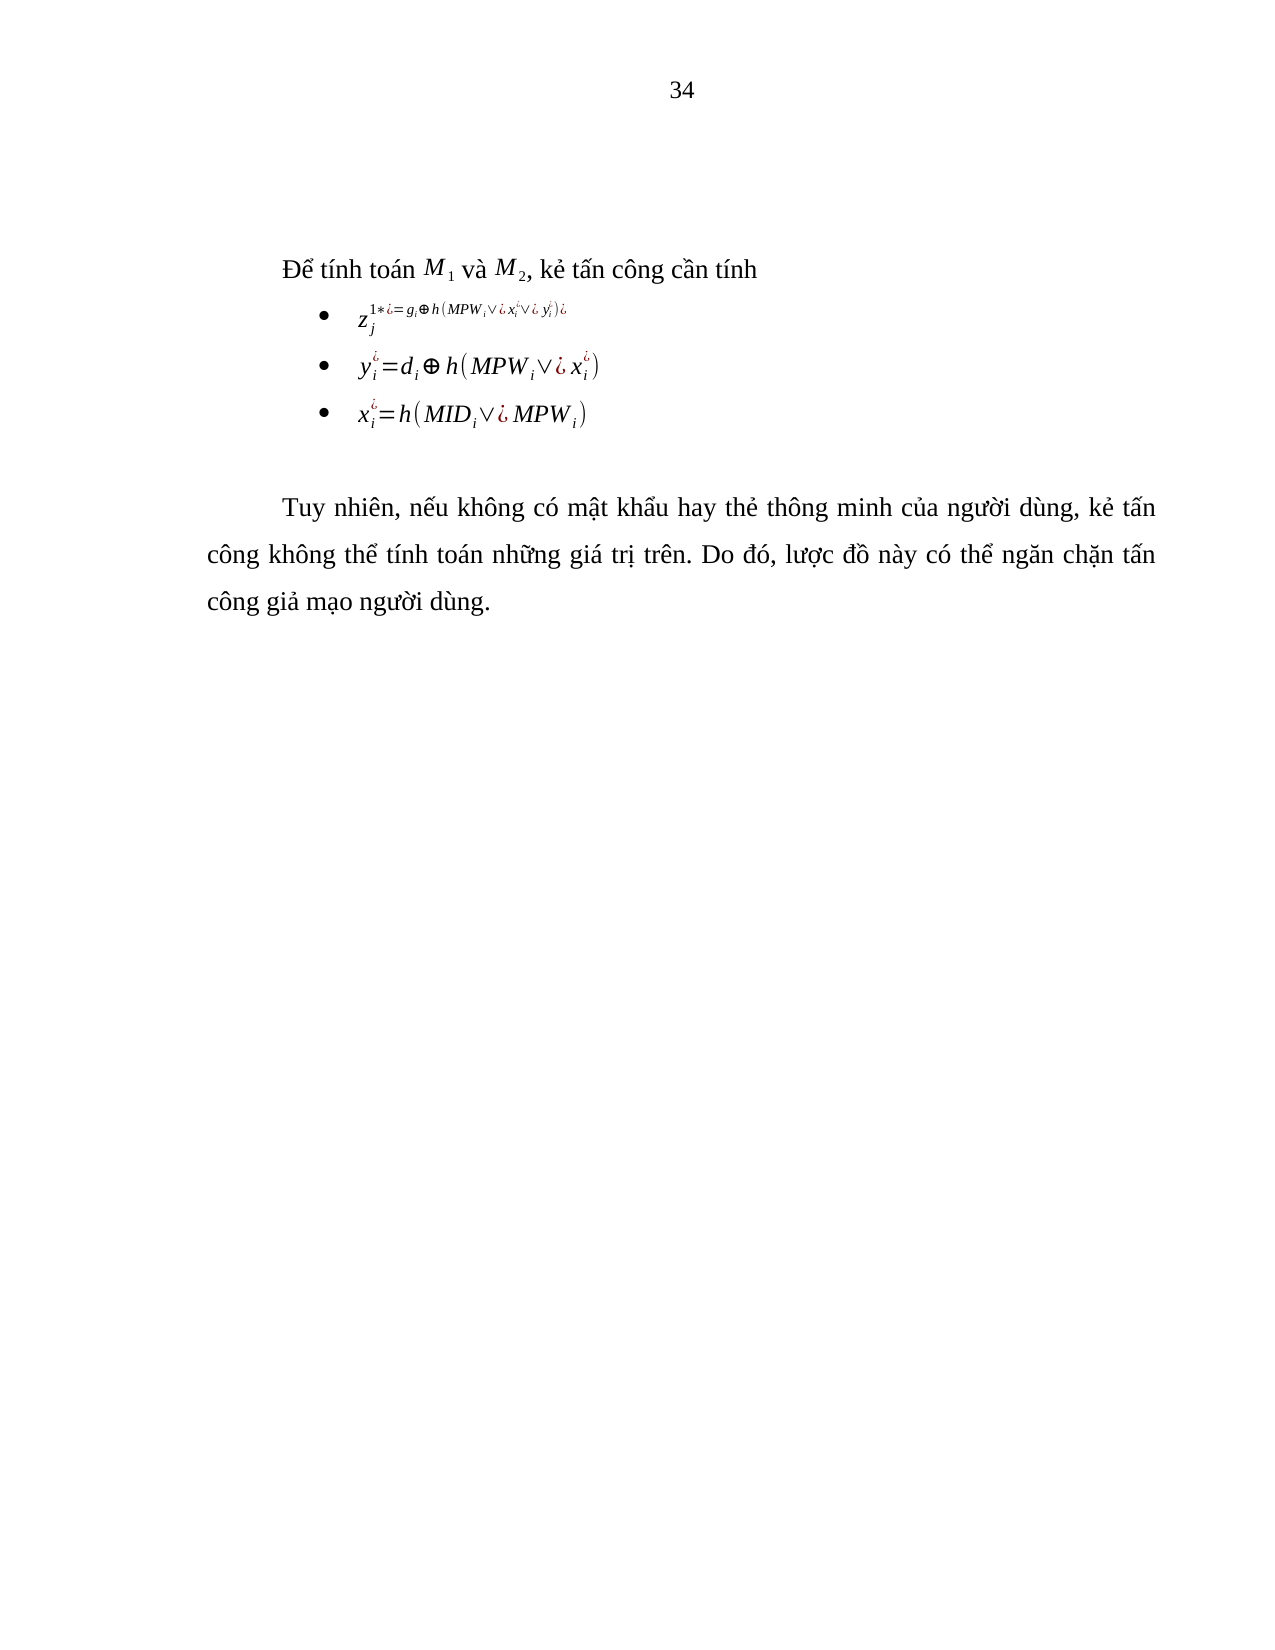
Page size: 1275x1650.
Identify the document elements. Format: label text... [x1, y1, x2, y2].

text Tuy nhiên, nếu không có mật khẩu hay thẻ thông minh của người dùng, kẻ tấn công không thể tính toán những giá trị trên. Do đó, lược đồ này có thể ngăn chặn tấn công giả mạo người dùng. [207, 491, 1157, 616]
text Để tính toán và , kẻ tấn công cần tính [207, 253, 1157, 285]
